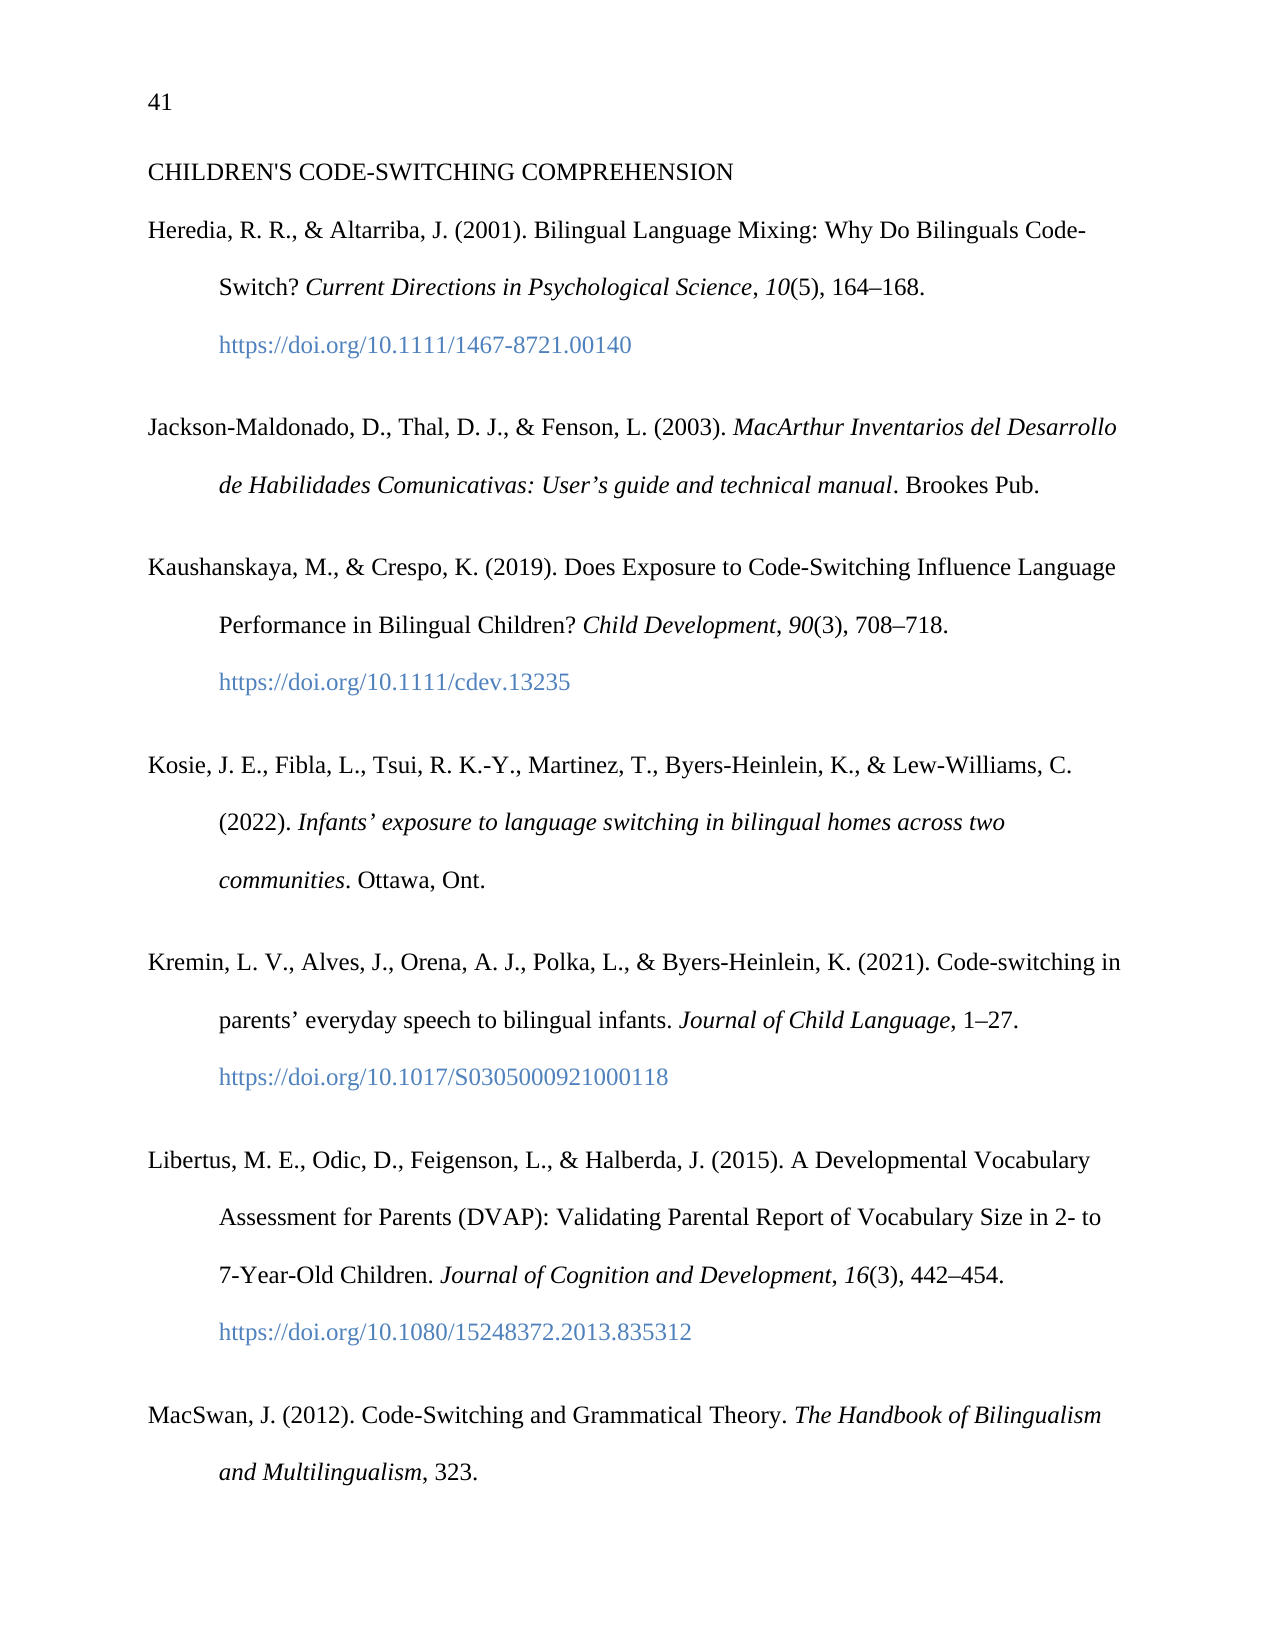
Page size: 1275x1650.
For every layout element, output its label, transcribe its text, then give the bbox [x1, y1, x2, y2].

text Heredia, R. R., & Altarriba, J. (2001). Bilingual Language Mixing: Why Do Bilinguals Code-Switch? Current Directions in Psychological Science, 10(5), 164–168. https://doi.org/10.1111/1467-8721.00140 [148, 215, 1127, 359]
text Kaushanskaya, M., & Crespo, K. (2019). Does Exposure to Code-Switching Influence Language Performance in Bilingual Children? Child Development, 90(3), 708–718. https://doi.org/10.1111/cdev.13235 [148, 552, 1127, 696]
text Kosie, J. E., Fibla, L., Tsui, R. K.-Y., Martinez, T., Byers-Heinlein, K., & Lew-Williams, C. (2022). Infants’ exposure to language switching in bilingual homes across two communities. Ottawa, Ont. [148, 750, 1127, 894]
text Jackson-Maldonado, D., Thal, D. J., & Fenson, L. (2003). MacArthur Inventarios del Desarrollo de Habilidades Comunicativas: User’s guide and technical manual. Brookes Pub. [148, 412, 1127, 499]
text Kremin, L. V., Alves, J., Orena, A. J., Polka, L., & Byers-Heinlein, K. (2021). Code-switching in parents’ everyday speech to bilingual infants. Journal of Child Language, 1–27. https://doi.org/10.1017/S0305000921000118 [148, 947, 1127, 1091]
text MacSwan, J. (2012). Code-Switching and Grammatical Theory. The Handbook of Bilingualism and Multilingualism, 323. [148, 1400, 1127, 1486]
text Libertus, M. E., Odic, D., Feigenson, L., & Halberda, J. (2015). A Developmental Vocabulary Assessment for Parents (DVAP): Validating Parental Report of Vocabulary Size in 2- to 7-Year-Old Children. Journal of Cognition and Development, 16(3), 442–454. https://doi.org/10.1080/15248372.2013.835312 [148, 1145, 1127, 1346]
